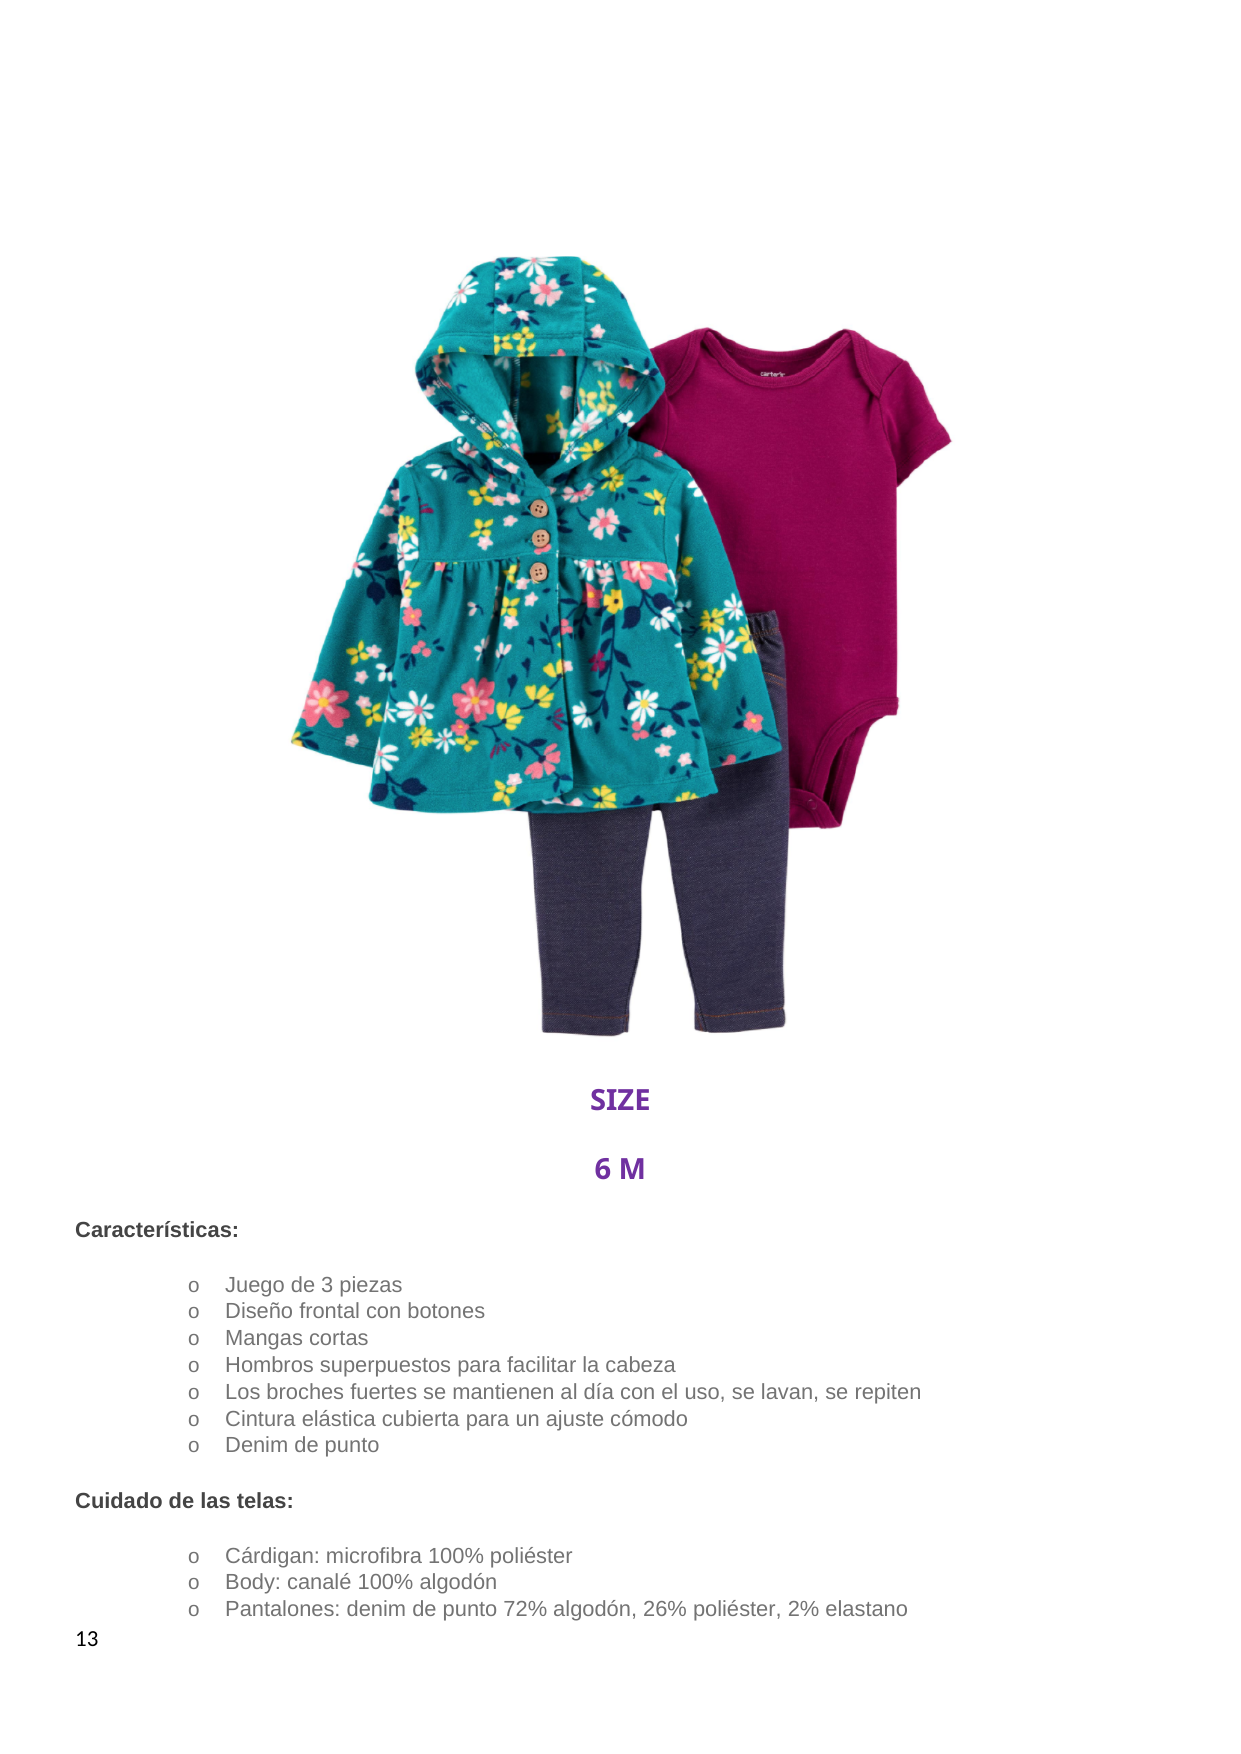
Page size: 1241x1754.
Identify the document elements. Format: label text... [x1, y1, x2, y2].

text 6 M [75, 1148, 1165, 1188]
list Juego de 3 piezas [187, 1272, 1165, 1298]
text SIZE [75, 1079, 1165, 1119]
list Los broches fuertes se mantienen al día con el uso, se lavan, se repiten [187, 1379, 1165, 1405]
text Características: [75, 1217, 1165, 1242]
list Pantalones: denim de punto 72% algodón, 26% poliéster, 2% elastano [187, 1596, 1165, 1623]
list Denim de punto [187, 1432, 1165, 1459]
picture [280, 238, 960, 1051]
text Cuidado de las telas: [75, 1488, 1165, 1513]
list Body: canalé 100% algodón [187, 1569, 1165, 1596]
list Hombros superpuestos para facilitar la cabeza [187, 1352, 1165, 1379]
list Mangas cortas [187, 1325, 1165, 1352]
list Diseño frontal con botones [187, 1298, 1165, 1325]
list Cintura elástica cubierta para un ajuste cómodo [187, 1405, 1165, 1432]
list Cárdigan: microfibra 100% poliéster [187, 1542, 1165, 1569]
